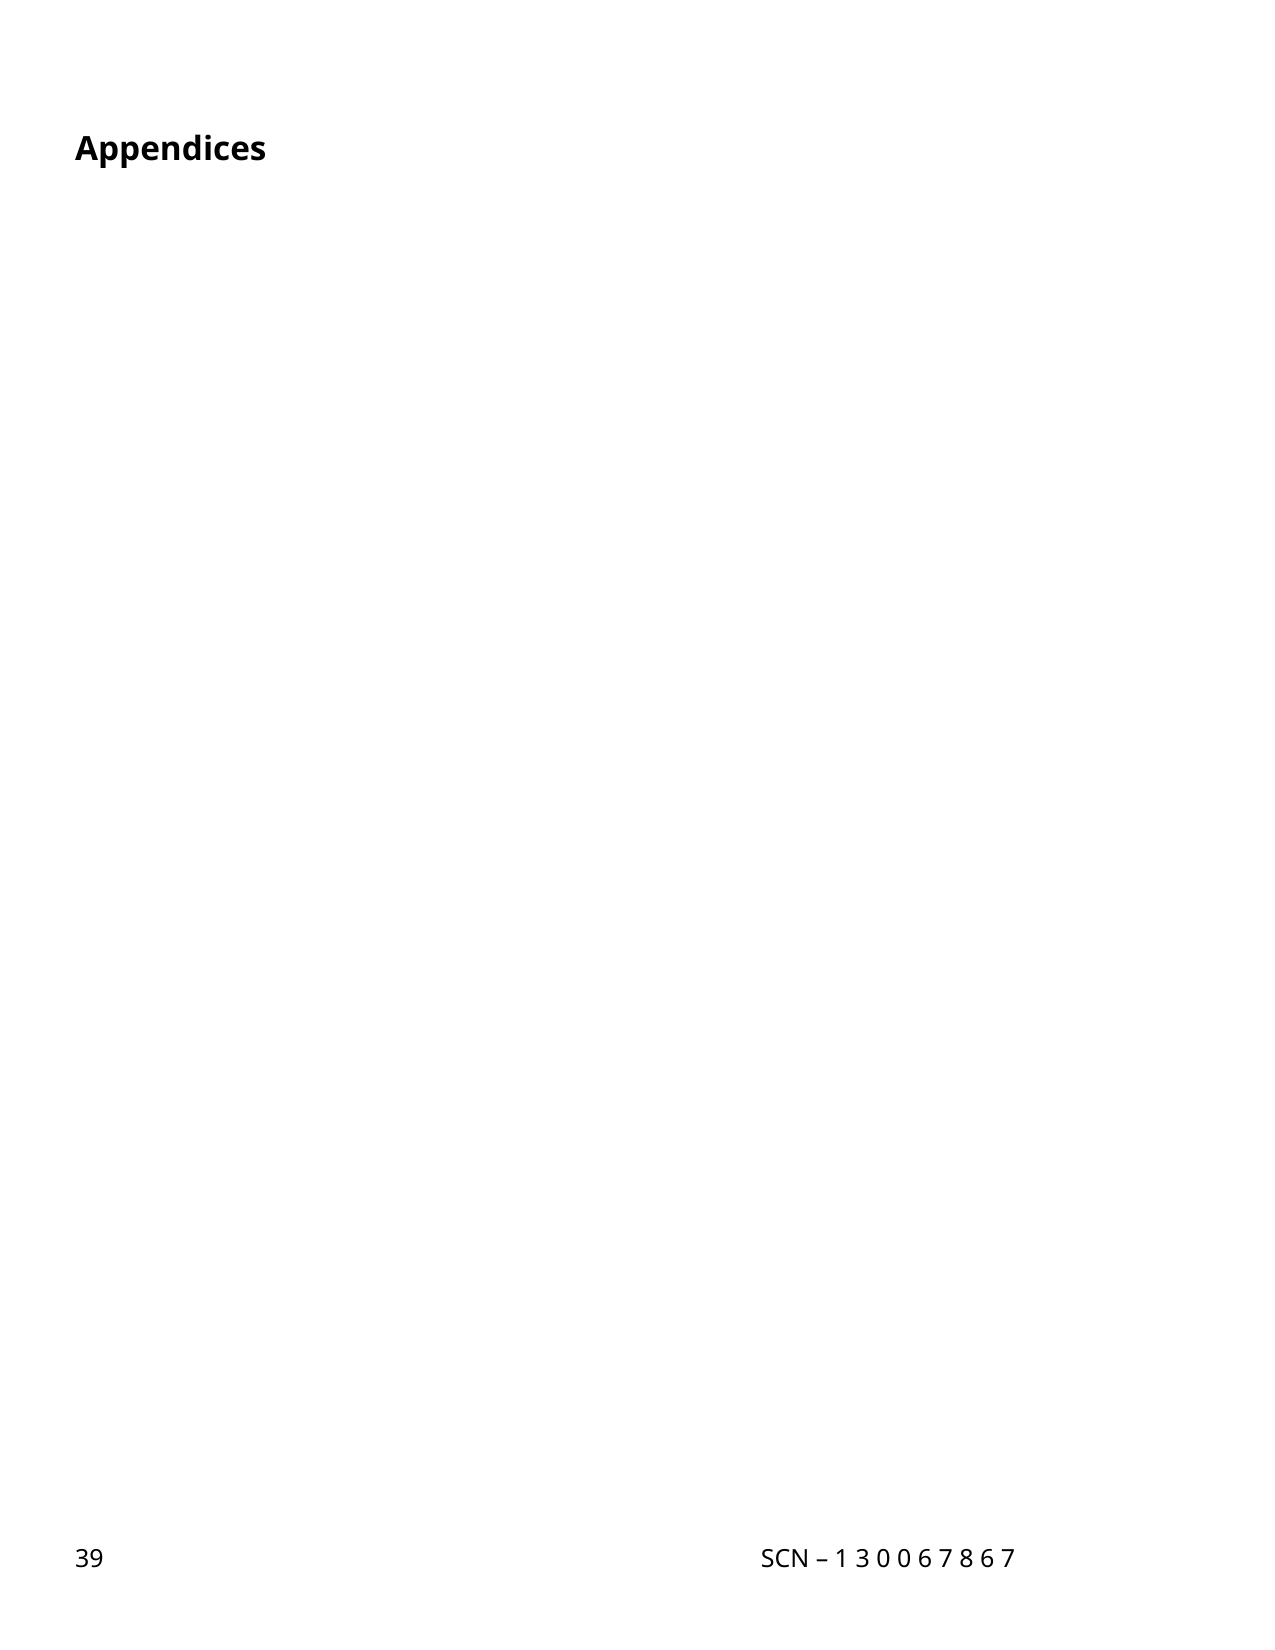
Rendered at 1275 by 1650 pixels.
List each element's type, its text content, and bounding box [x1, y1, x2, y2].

subtitle Appendices [75, 125, 1200, 170]
